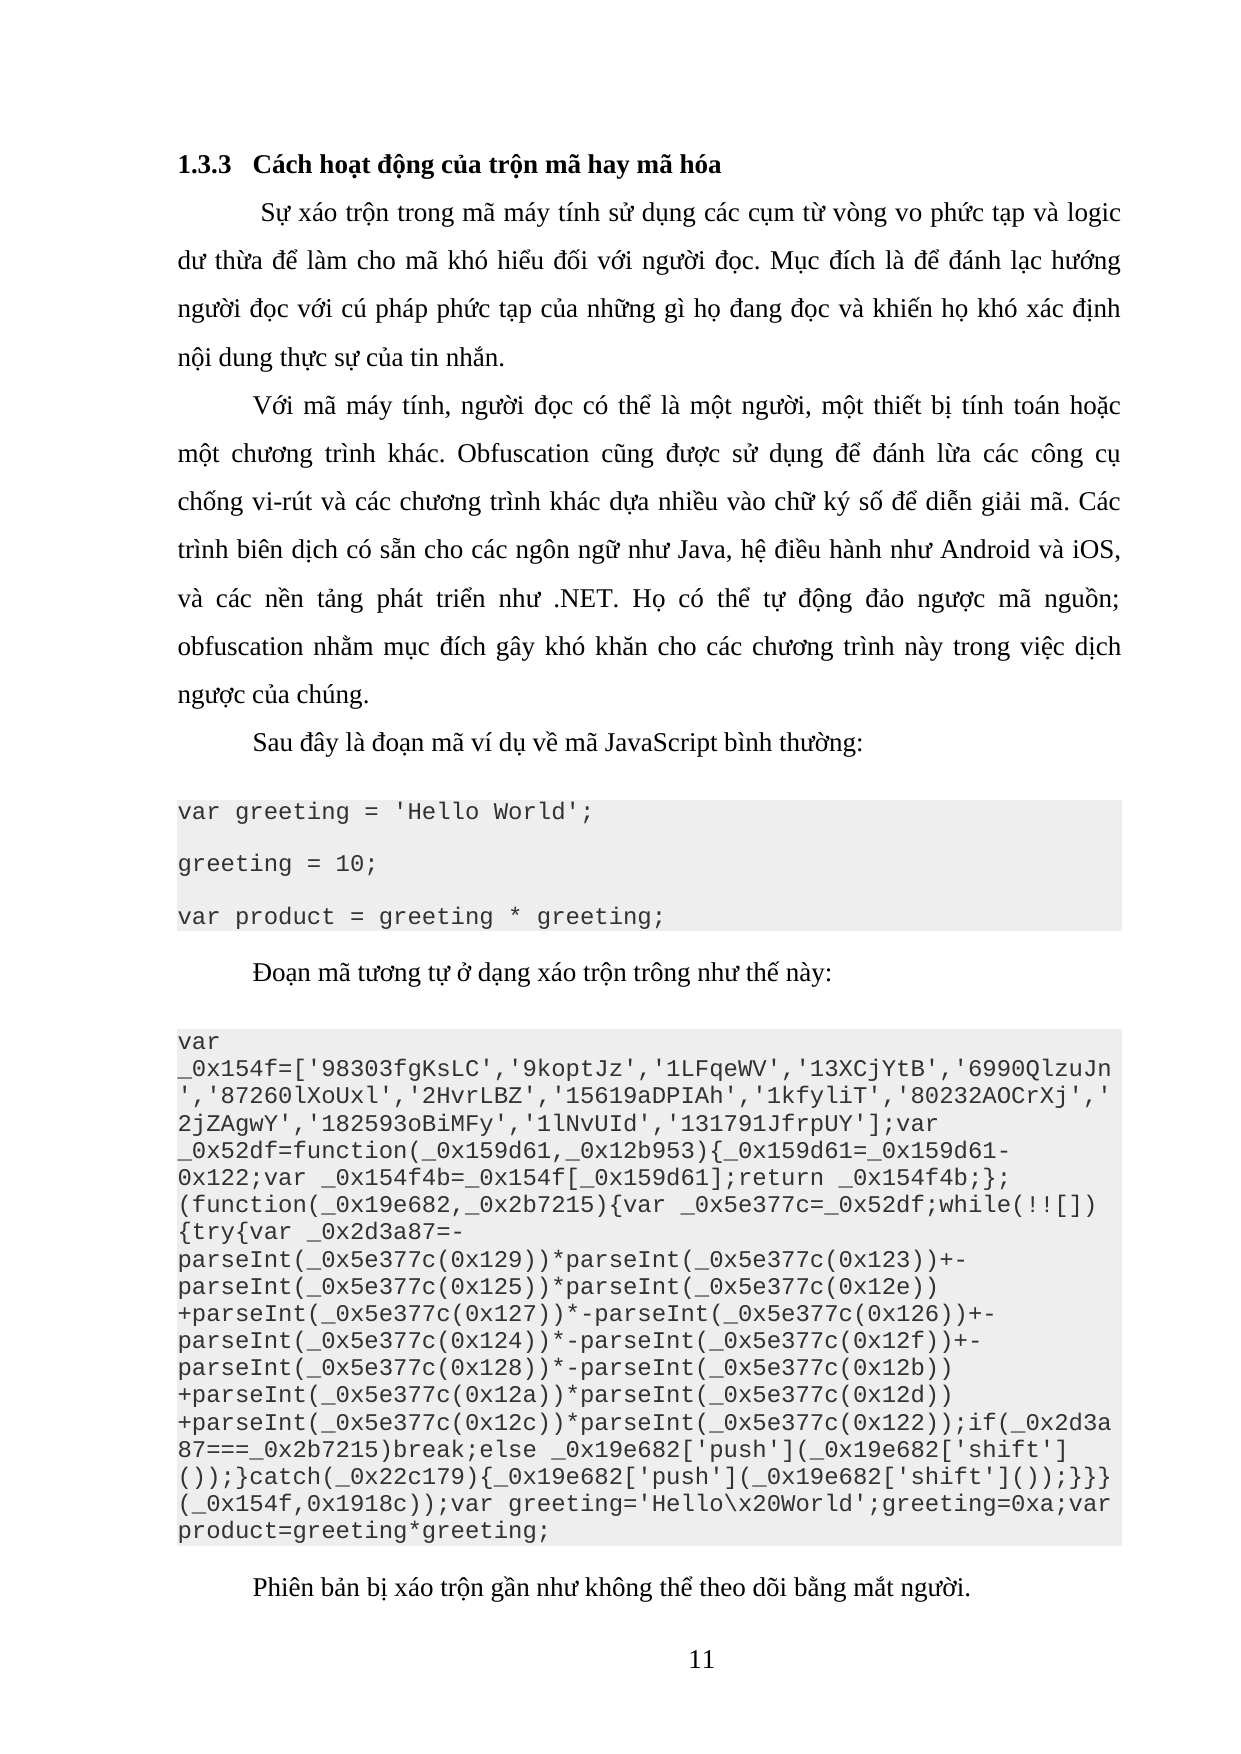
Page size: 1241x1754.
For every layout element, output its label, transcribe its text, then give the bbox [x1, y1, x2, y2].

subtitle Cách hoạt động của trộn mã hay mã hóa [177, 148, 1122, 179]
text var greeting = 'Hello World'; [177, 800, 1122, 827]
text Đoạn mã tương tự ở dạng xáo trộn trông như thế này: [177, 956, 1122, 987]
text Phiên bản bị xáo trộn gần như không thể theo dõi bằng mắt người. [177, 1571, 1122, 1602]
text greeting = 10; [177, 852, 1122, 879]
text var _0x154f=['98303fgKsLC','9koptJz','1LFqeWV','13XCjYtB','6990QlzuJn','87260lXoUxl','2HvrLBZ','15619aDPIAh','1kfyliT','80232AOCrXj','2jZAgwY','182593oBiMFy','1lNvUId','131791JfrpUY'];var _0x52df=function(_0x159d61,_0x12b953){_0x159d61=_0x159d61-0x122;var _0x154f4b=_0x154f[_0x159d61];return _0x154f4b;};(function(_0x19e682,_0x2b7215){var _0x5e377c=_0x52df;while(!![]){try{var _0x2d3a87=-parseInt(_0x5e377c(0x129))*parseInt(_0x5e377c(0x123))+-parseInt(_0x5e377c(0x125))*parseInt(_0x5e377c(0x12e))+parseInt(_0x5e377c(0x127))*-parseInt(_0x5e377c(0x126))+-parseInt(_0x5e377c(0x124))*-parseInt(_0x5e377c(0x12f))+-parseInt(_0x5e377c(0x128))*-parseInt(_0x5e377c(0x12b))+parseInt(_0x5e377c(0x12a))*parseInt(_0x5e377c(0x12d))+parseInt(_0x5e377c(0x12c))*parseInt(_0x5e377c(0x122));if(_0x2d3a87===_0x2b7215)break;else _0x19e682['push'](_0x19e682['shift']());}catch(_0x22c179){_0x19e682['push'](_0x19e682['shift']());}}}(_0x154f,0x1918c));var greeting='Hello\x20World';greeting=0xa;var product=greeting*greeting; [177, 1029, 1122, 1546]
text Sự xáo trộn trong mã máy tính sử dụng các cụm từ vòng vo phức tạp và logic dư thừa để làm cho mã khó hiểu đối với người đọc. Mục đích là để đánh lạc hướng người đọc với cú pháp phức tạp của những gì họ đang đọc và khiến họ khó xác định nội dung thực sự của tin nhắn. [177, 196, 1122, 372]
text Sau đây là đoạn mã ví dụ về mã JavaScript bình thường: [177, 726, 1122, 758]
text var product = greeting * greeting; [177, 904, 1122, 931]
text Với mã máy tính, người đọc có thể là một người, một thiết bị tính toán hoặc một chương trình khác. Obfuscation cũng được sử dụng để đánh lừa các công cụ chống vi-rút và các chương trình khác dựa nhiều vào chữ ký số để diễn giải mã. Các trình biên dịch có sẵn cho các ngôn ngữ như Java, hệ điều hành như Android và iOS, và các nền tảng phát triển như .NET. Họ có thể tự động đảo ngược mã nguồn; obfuscation nhằm mục đích gây khó khăn cho các chương trình này trong việc dịch ngược của chúng. [177, 389, 1122, 709]
